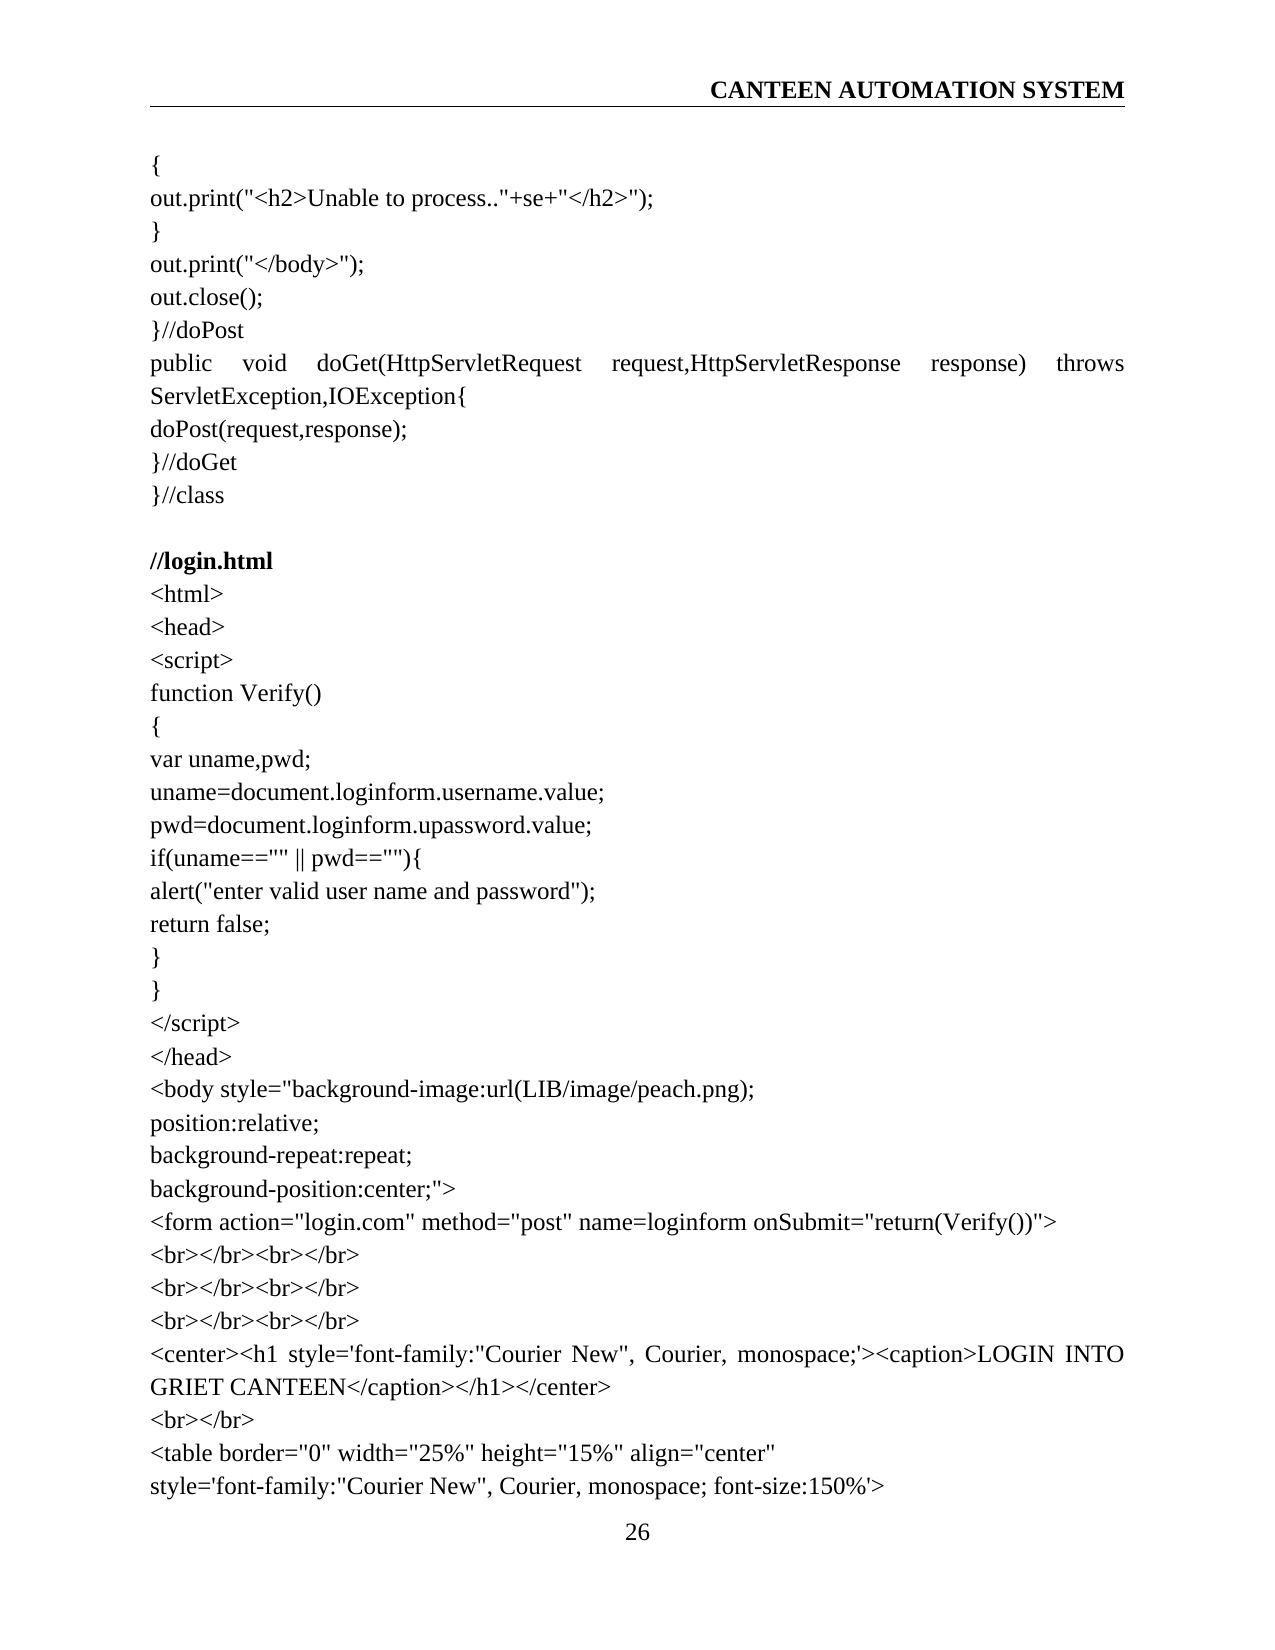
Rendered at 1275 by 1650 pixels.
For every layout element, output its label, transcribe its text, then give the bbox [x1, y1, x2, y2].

text <head> [150, 612, 1125, 641]
text out.close(); [150, 282, 1125, 311]
text { [150, 711, 1125, 740]
text <script> [150, 645, 1125, 674]
text } [150, 942, 1125, 971]
text uname=document.loginform.username.value; [150, 777, 1125, 806]
text background-position:center;"> [150, 1174, 1125, 1202]
text //login.html [150, 546, 1125, 575]
text var uname,pwd; [150, 744, 1125, 773]
text alert("enter valid user name and password"); [150, 876, 1125, 905]
text function Verify() [150, 678, 1125, 707]
text <form action="login.com" method="post" name=loginform onSubmit="return(Verify())"> [150, 1207, 1125, 1235]
text <br></br><br></br> [150, 1273, 1125, 1301]
text } [150, 976, 1125, 1004]
text style='font-family:"Courier New", Courier, monospace; font-size:150%'> [150, 1471, 1125, 1499]
text }//doGet [150, 447, 1125, 476]
text <html> [150, 579, 1125, 608]
text out.print("</body>"); [150, 249, 1125, 278]
text doPost(request,response); [150, 414, 1125, 443]
text }//doPost [150, 315, 1125, 344]
text { [150, 150, 1125, 179]
text out.print("<h2>Unable to process.."+se+"</h2>"); [150, 183, 1125, 212]
text <center><h1 style='font-family:"Courier New", Courier, monospace;'><caption>LOGIN INTO GRIET CANTEEN</caption></h1></center> [150, 1339, 1125, 1401]
text position:relative; [150, 1108, 1125, 1136]
text <br></br><br></br> [150, 1306, 1125, 1334]
text }//class [150, 480, 1125, 509]
text public void doGet(HttpServletRequest request,HttpServletResponse response) throws ServletException,IOException{ [150, 348, 1125, 410]
text if(uname=="" || pwd==""){ [150, 843, 1125, 872]
text <br></br><br></br> [150, 1240, 1125, 1268]
text </script> [150, 1008, 1125, 1037]
text } [150, 216, 1125, 245]
text </head> [150, 1042, 1125, 1070]
text <body style="background-image:url(LIB/image/peach.png); [150, 1074, 1125, 1103]
text <br></br> [150, 1405, 1125, 1433]
text background-repeat:repeat; [150, 1141, 1125, 1169]
text pwd=document.loginform.upassword.value; [150, 810, 1125, 839]
text return false; [150, 909, 1125, 938]
text <table border="0" width="25%" height="15%" align="center" [150, 1438, 1125, 1467]
